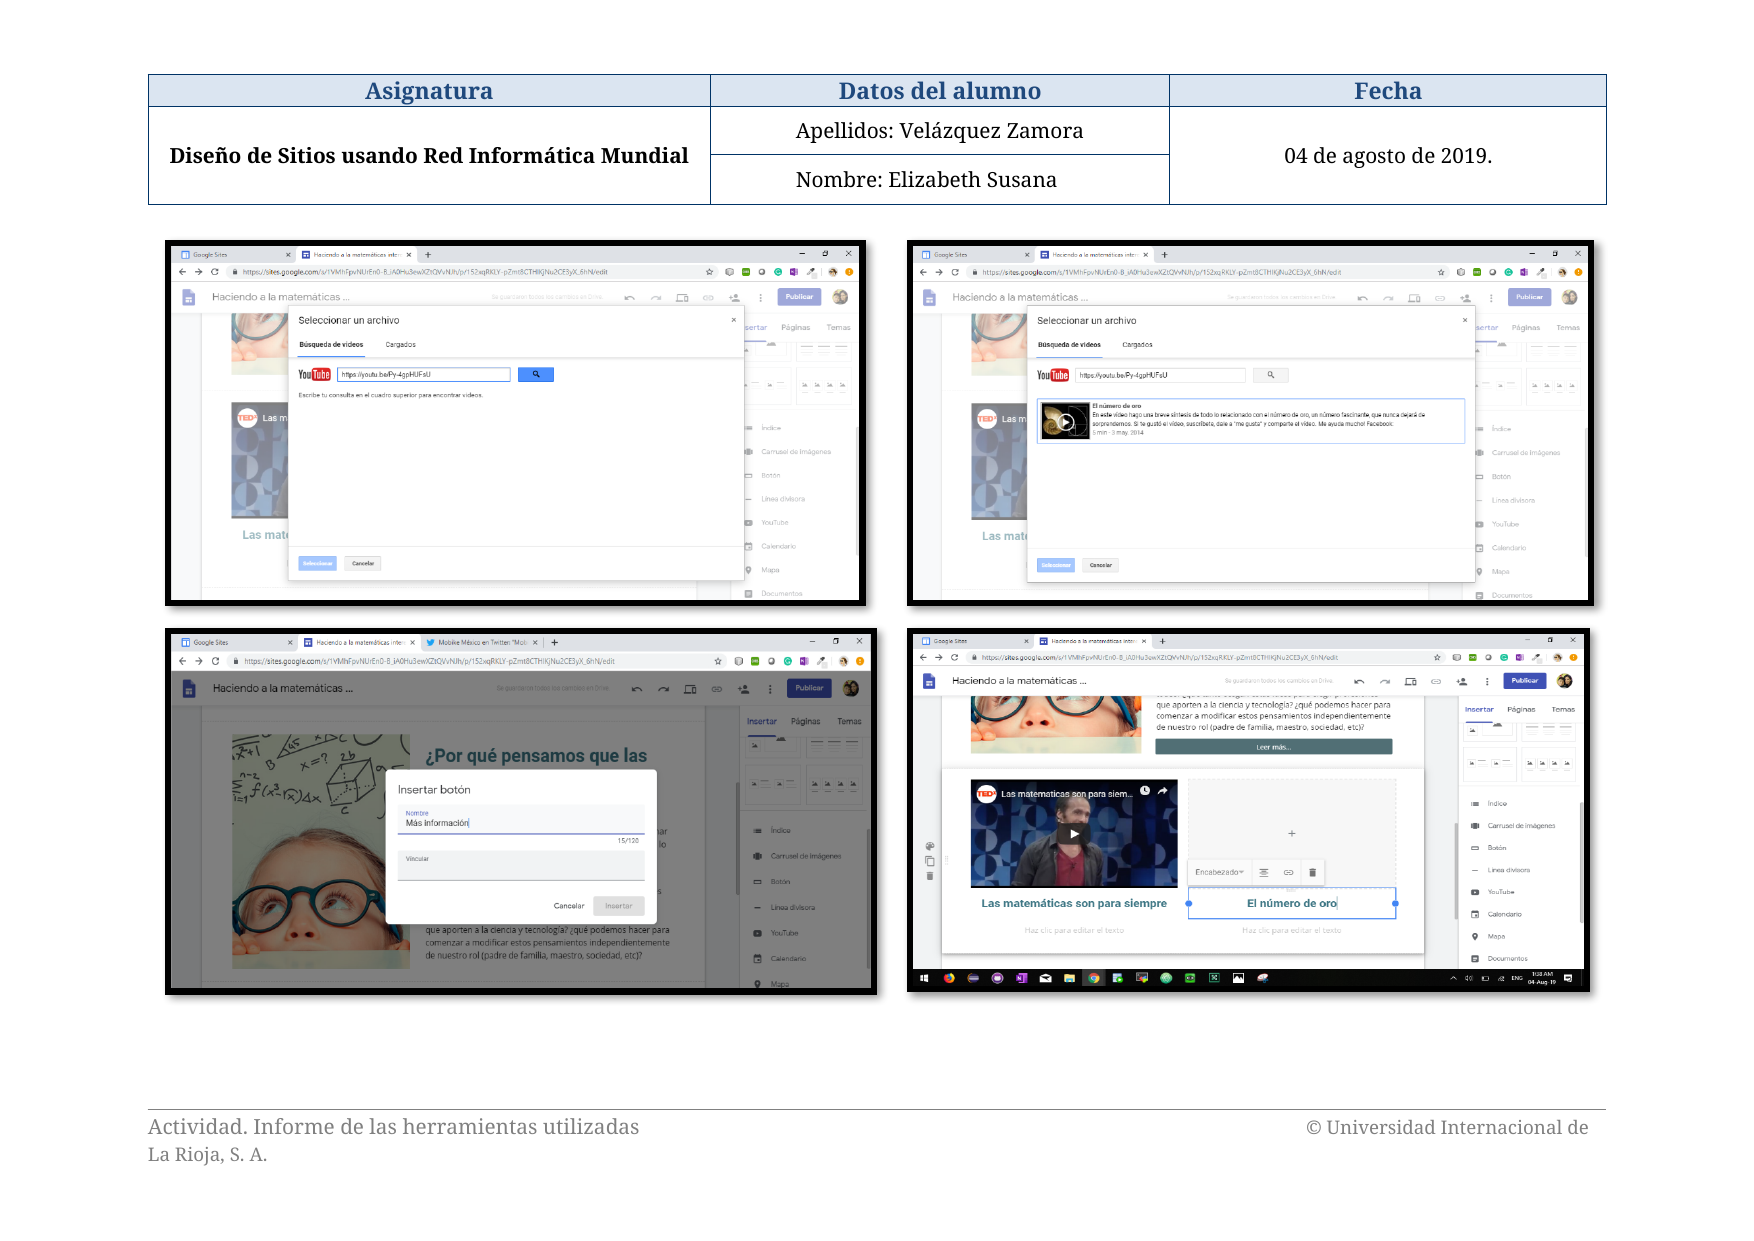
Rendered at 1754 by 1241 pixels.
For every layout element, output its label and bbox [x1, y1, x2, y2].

table_header [148, 234, 889, 621]
picture [913, 246, 1588, 600]
table_cell [148, 621, 889, 1009]
table_header [889, 234, 1606, 621]
picture [913, 634, 1584, 986]
table_cell [889, 621, 1606, 1009]
picture [171, 634, 871, 988]
picture [171, 246, 859, 600]
